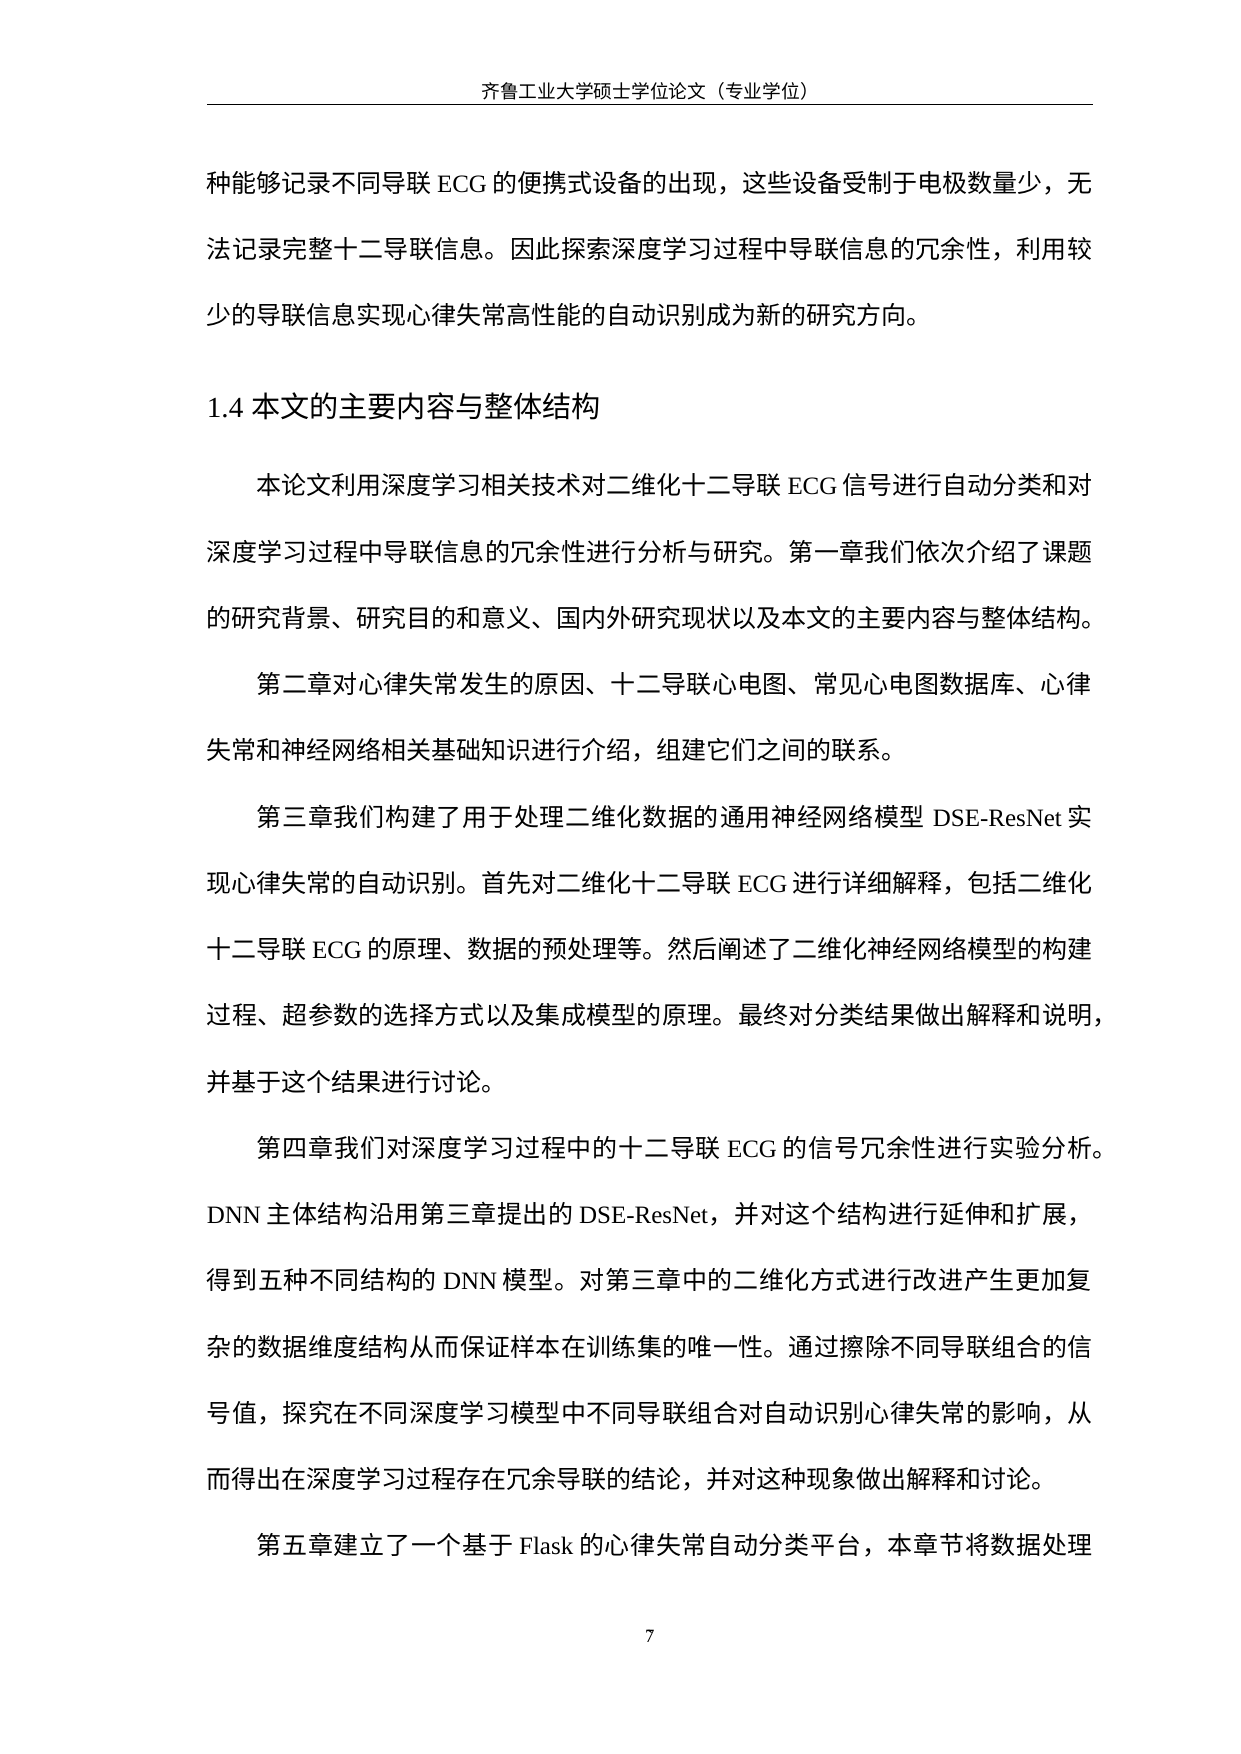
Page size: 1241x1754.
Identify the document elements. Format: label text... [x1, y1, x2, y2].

text 第三章我们构建了用于处理二维化数据的通用神经网络模型DSE-ResNet实现心律失常的自动识别。首先对二维化十二导联ECG进行详细解释，包括二维化十二导联ECG的原理、数据的预处理等。然后阐述了二维化神经网络模型的构建过程、超参数的选择方式以及集成模型的原理。最终对分类结果做出解释和说明，并基于这个结果进行讨论。 [207, 782, 1093, 1113]
text 1.4 本文的主要内容与整体结构 [207, 372, 1093, 438]
text 第二章对心律失常发生的原因、十二导联心电图、常见心电图数据库、心律失常和神经网络相关基础知识进行介绍，组建它们之间的联系。 [207, 649, 1093, 782]
text 第四章我们对深度学习过程中的十二导联ECG的信号冗余性进行实验分析。DNN主体结构沿用第三章提出的DSE-ResNet，并对这个结构进行延伸和扩展，得到五种不同结构的DNN模型。对第三章中的二维化方式进行改进产生更加复杂的数据维度结构从而保证样本在训练集的唯一性。通过擦除不同导联组合的信号值，探究在不同深度学习模型中不同导联组合对自动识别心律失常的影响，从而得出在深度学习过程存在冗余导联的结论，并对这种现象做出解释和讨论。 [207, 1113, 1093, 1511]
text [207, 1511, 1093, 1577]
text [207, 148, 1093, 347]
text 本论文利用深度学习相关技术对二维化十二导联ECG信号进行自动分类和对深度学习过程中导联信息的冗余性进行分析与研究。第一章我们依次介绍了课题的研究背景、研究目的和意义、国内外研究现状以及本文的主要内容与整体结构。 [207, 451, 1093, 649]
